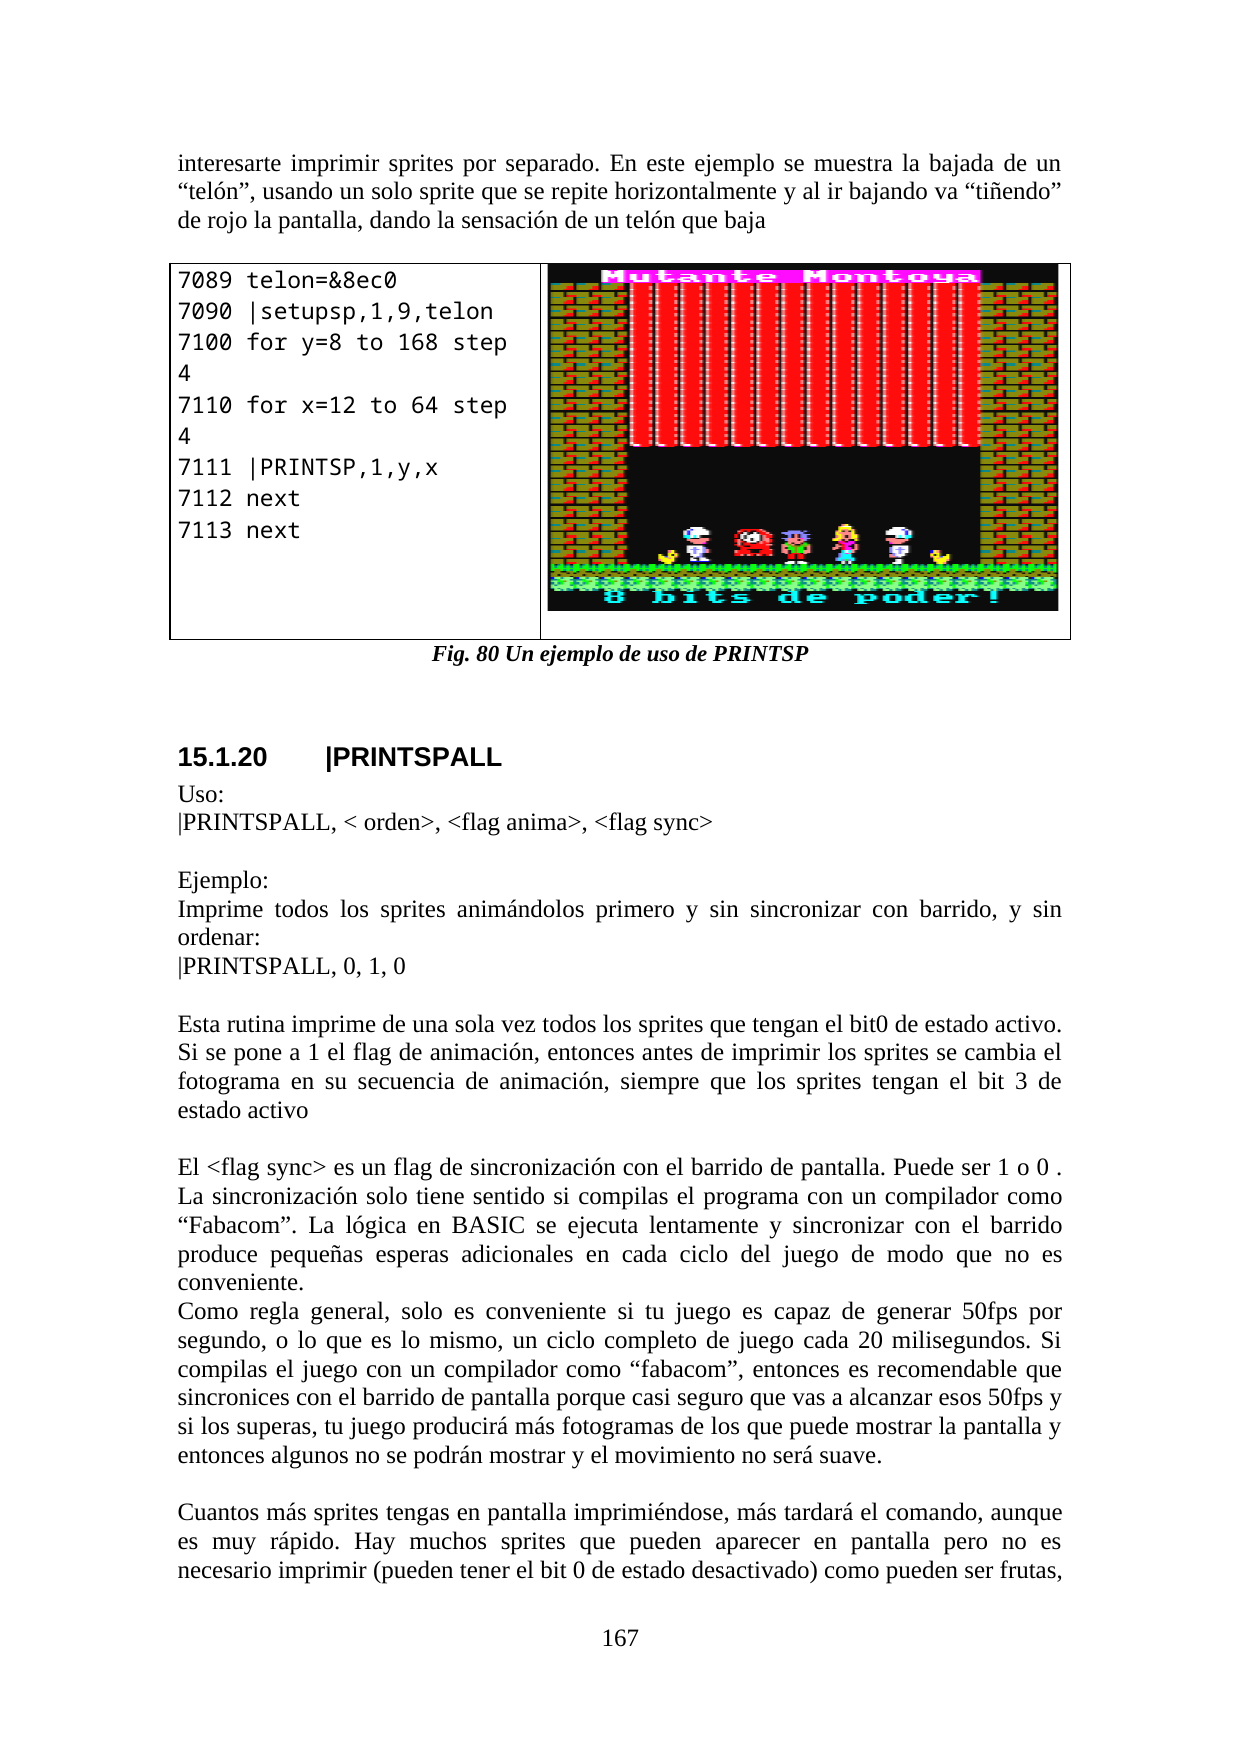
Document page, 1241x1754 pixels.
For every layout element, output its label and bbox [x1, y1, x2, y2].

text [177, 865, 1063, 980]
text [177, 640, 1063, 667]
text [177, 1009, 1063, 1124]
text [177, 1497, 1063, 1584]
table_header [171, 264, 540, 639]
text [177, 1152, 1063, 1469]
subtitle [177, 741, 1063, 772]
picture [547, 263, 1059, 611]
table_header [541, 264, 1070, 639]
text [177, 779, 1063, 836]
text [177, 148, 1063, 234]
